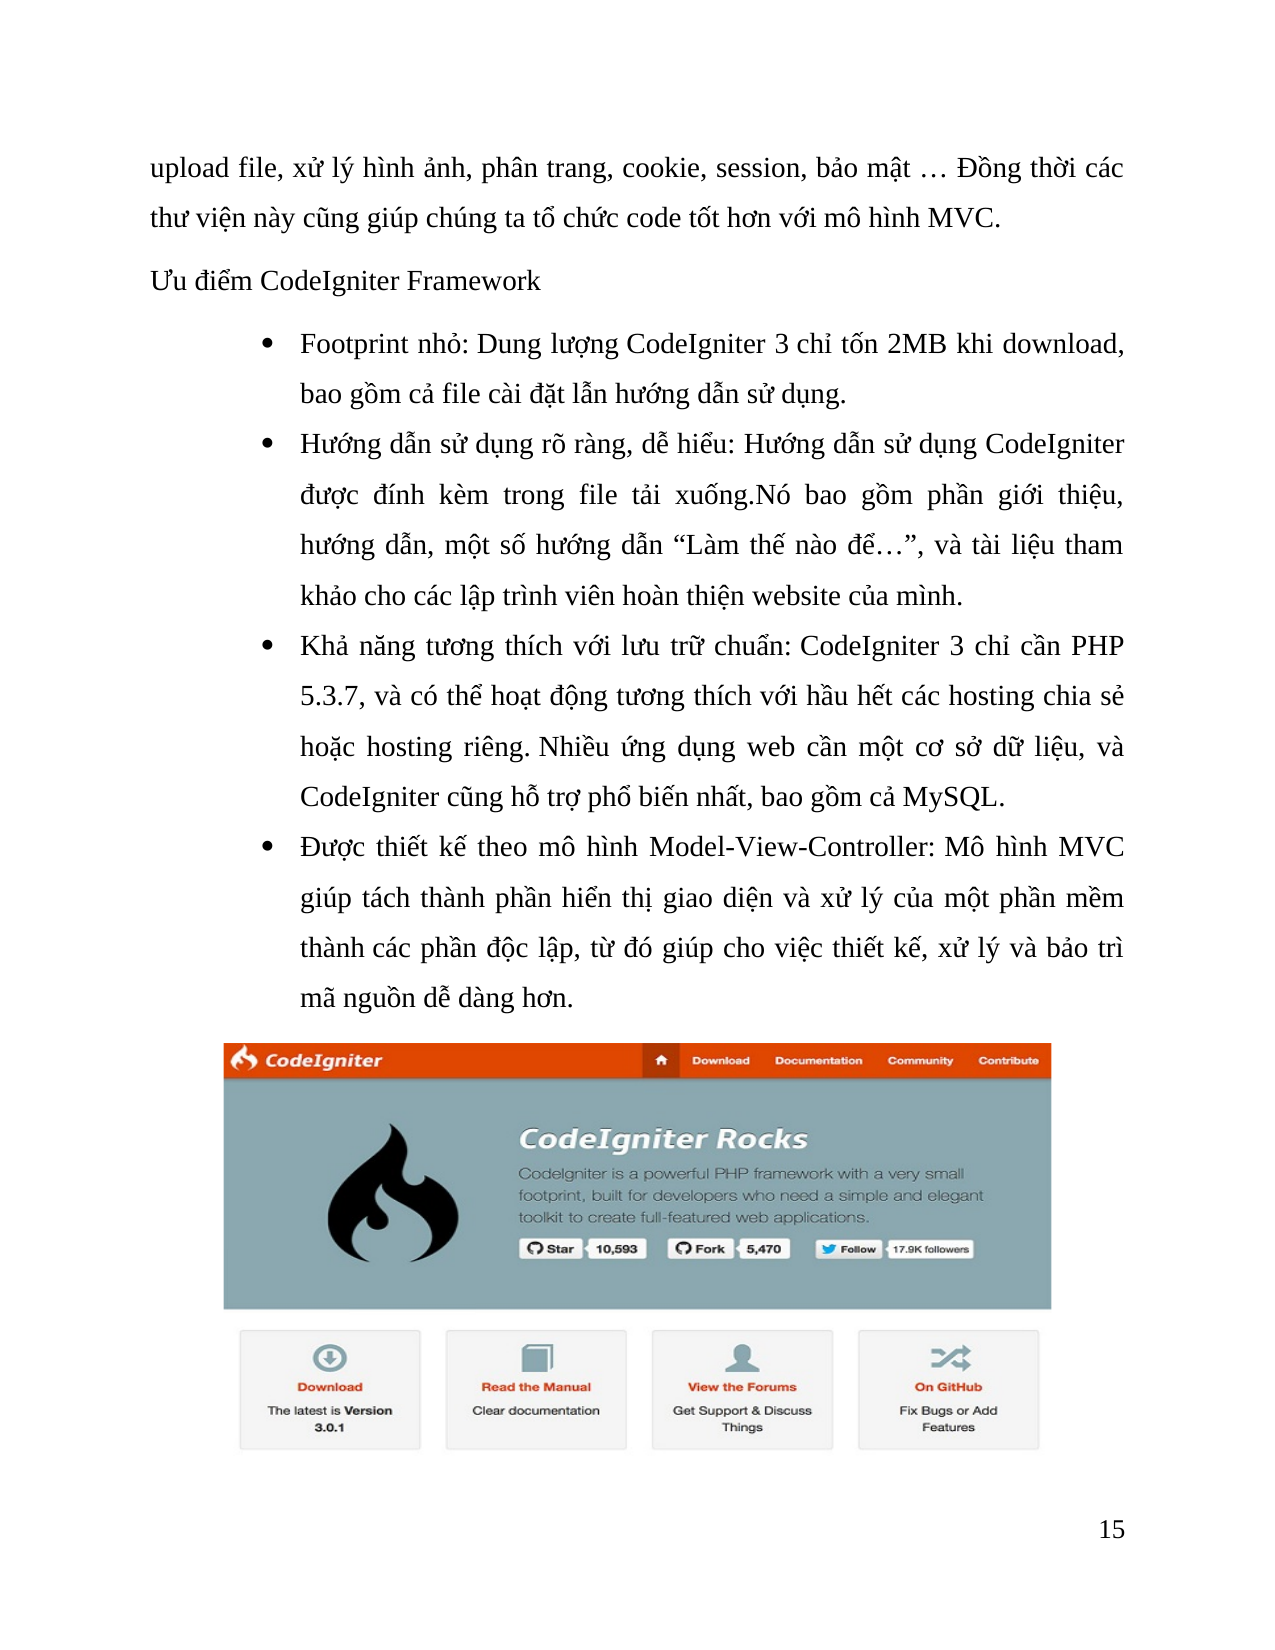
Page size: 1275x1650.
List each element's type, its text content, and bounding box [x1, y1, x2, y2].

list Được thiết kế theo mô hình Model-View-Controller: Mô hình MVC giúp tách thành phần hiển thị giao diện và xử lý của một phần mềm thành các phần độc lập, từ đó giúp cho việc thiết kế, xử lý và bảo trì mã nguồn dễ dàng hơn. [262, 829, 1125, 1014]
list Khả năng tương thích với lưu trữ chuẩn: CodeIgniter 3 chỉ cần PHP 5.3.7, và có thể hoạt động tương thích với hầu hết các hosting chia sẻ hoặc hosting riêng. Nhiều ứng dụng web cần một cơ sở dữ liệu, và CodeIgniter cũng hỗ trợ phổ biến nhất, bao gồm cả MySQL. [262, 628, 1125, 813]
text Ưu điểm CodeIgniter Framework [150, 263, 1125, 297]
list Footprint nhỏ: Dung lượng CodeIgniter 3 chỉ tốn 2MB khi download, bao gồm cả file cài đặt lẫn hướng dẫn sử dụng. [262, 326, 1125, 410]
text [150, 150, 1125, 234]
picture [223, 1043, 1052, 1459]
list Hướng dẫn sử dụng rõ ràng, dễ hiểu: Hướng dẫn sử dụng CodeIgniter được đính kèm trong file tải xuống.Nó bao gồm phần giới thiệu, hướng dẫn, một số hướng dẫn “Làm thế nào để…”, và tài liệu tham khảo cho các lập trình viên hoàn thiện website của mình. [262, 427, 1125, 611]
